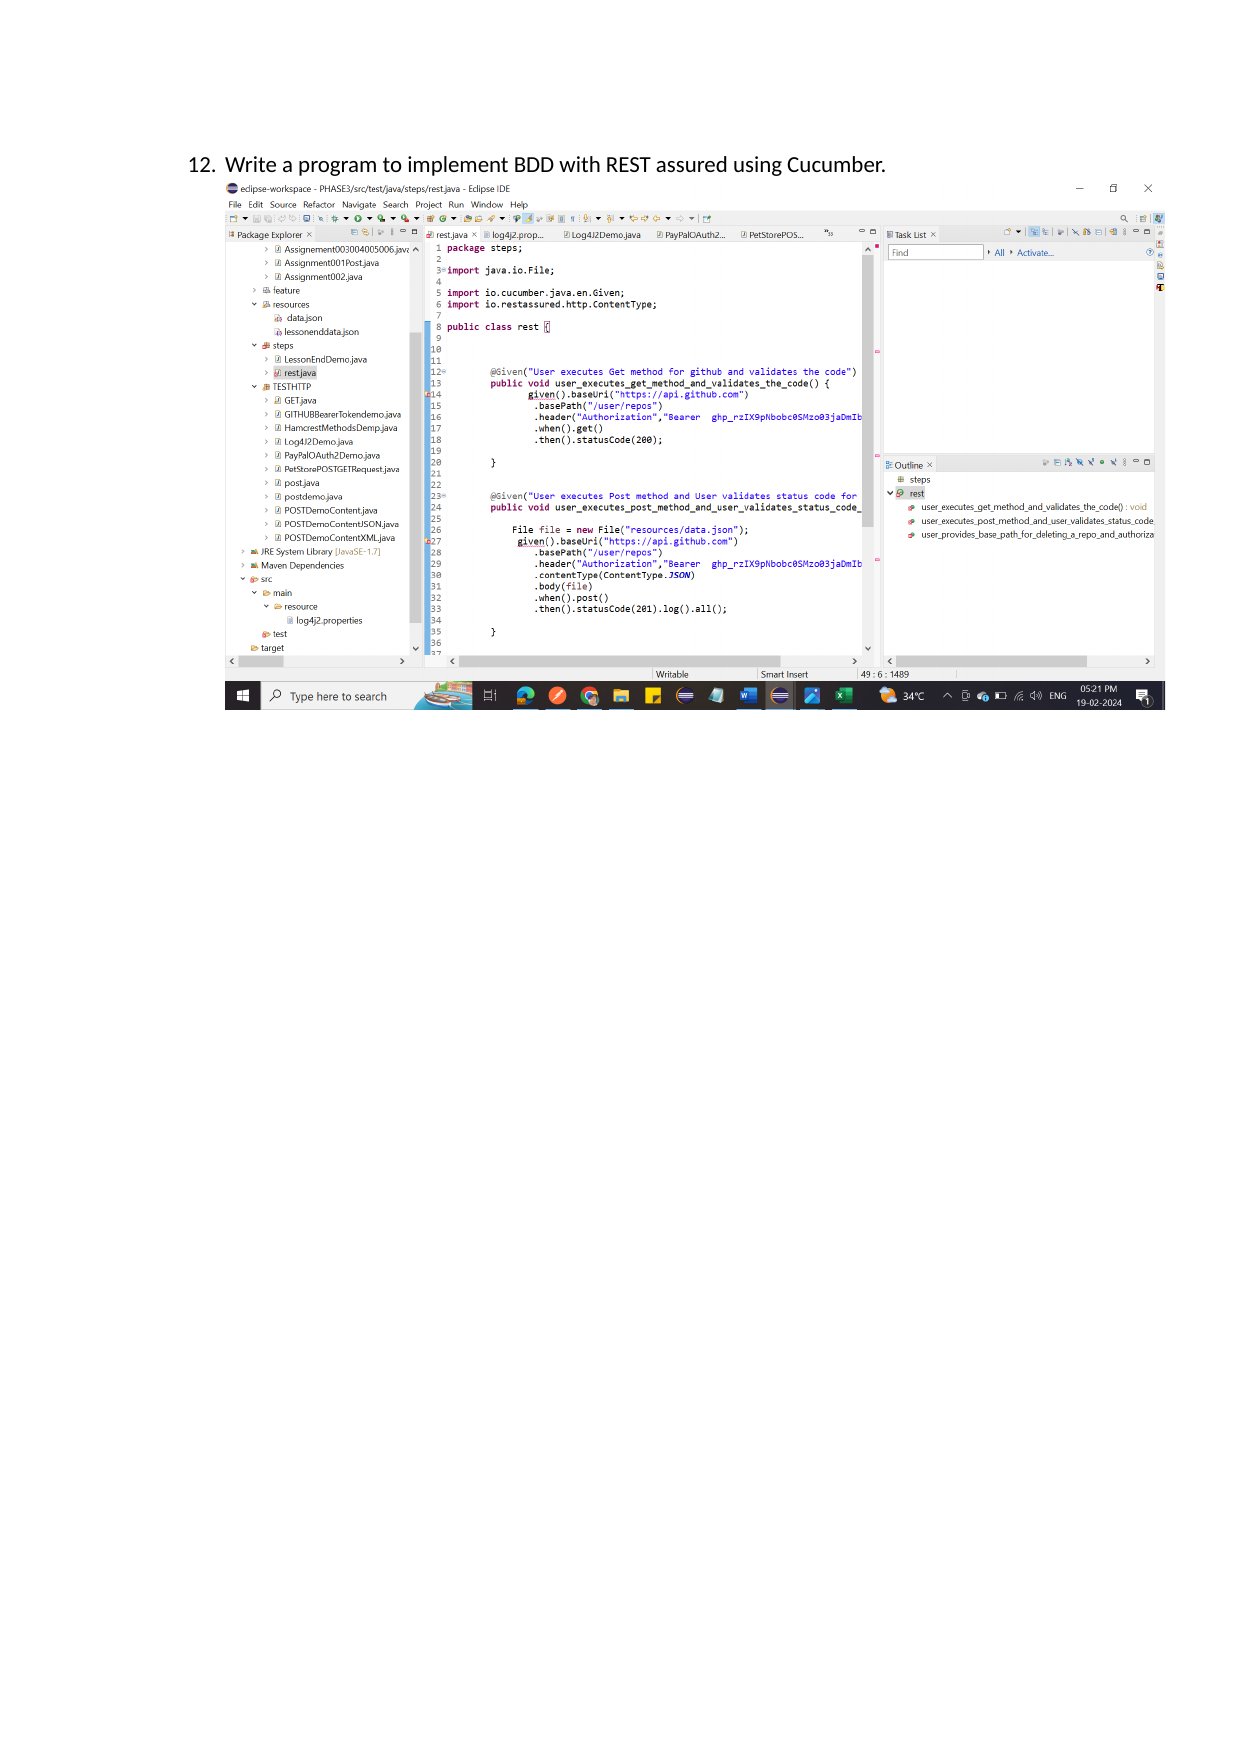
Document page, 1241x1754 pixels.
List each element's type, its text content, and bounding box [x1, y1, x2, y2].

picture [225, 180, 1166, 710]
